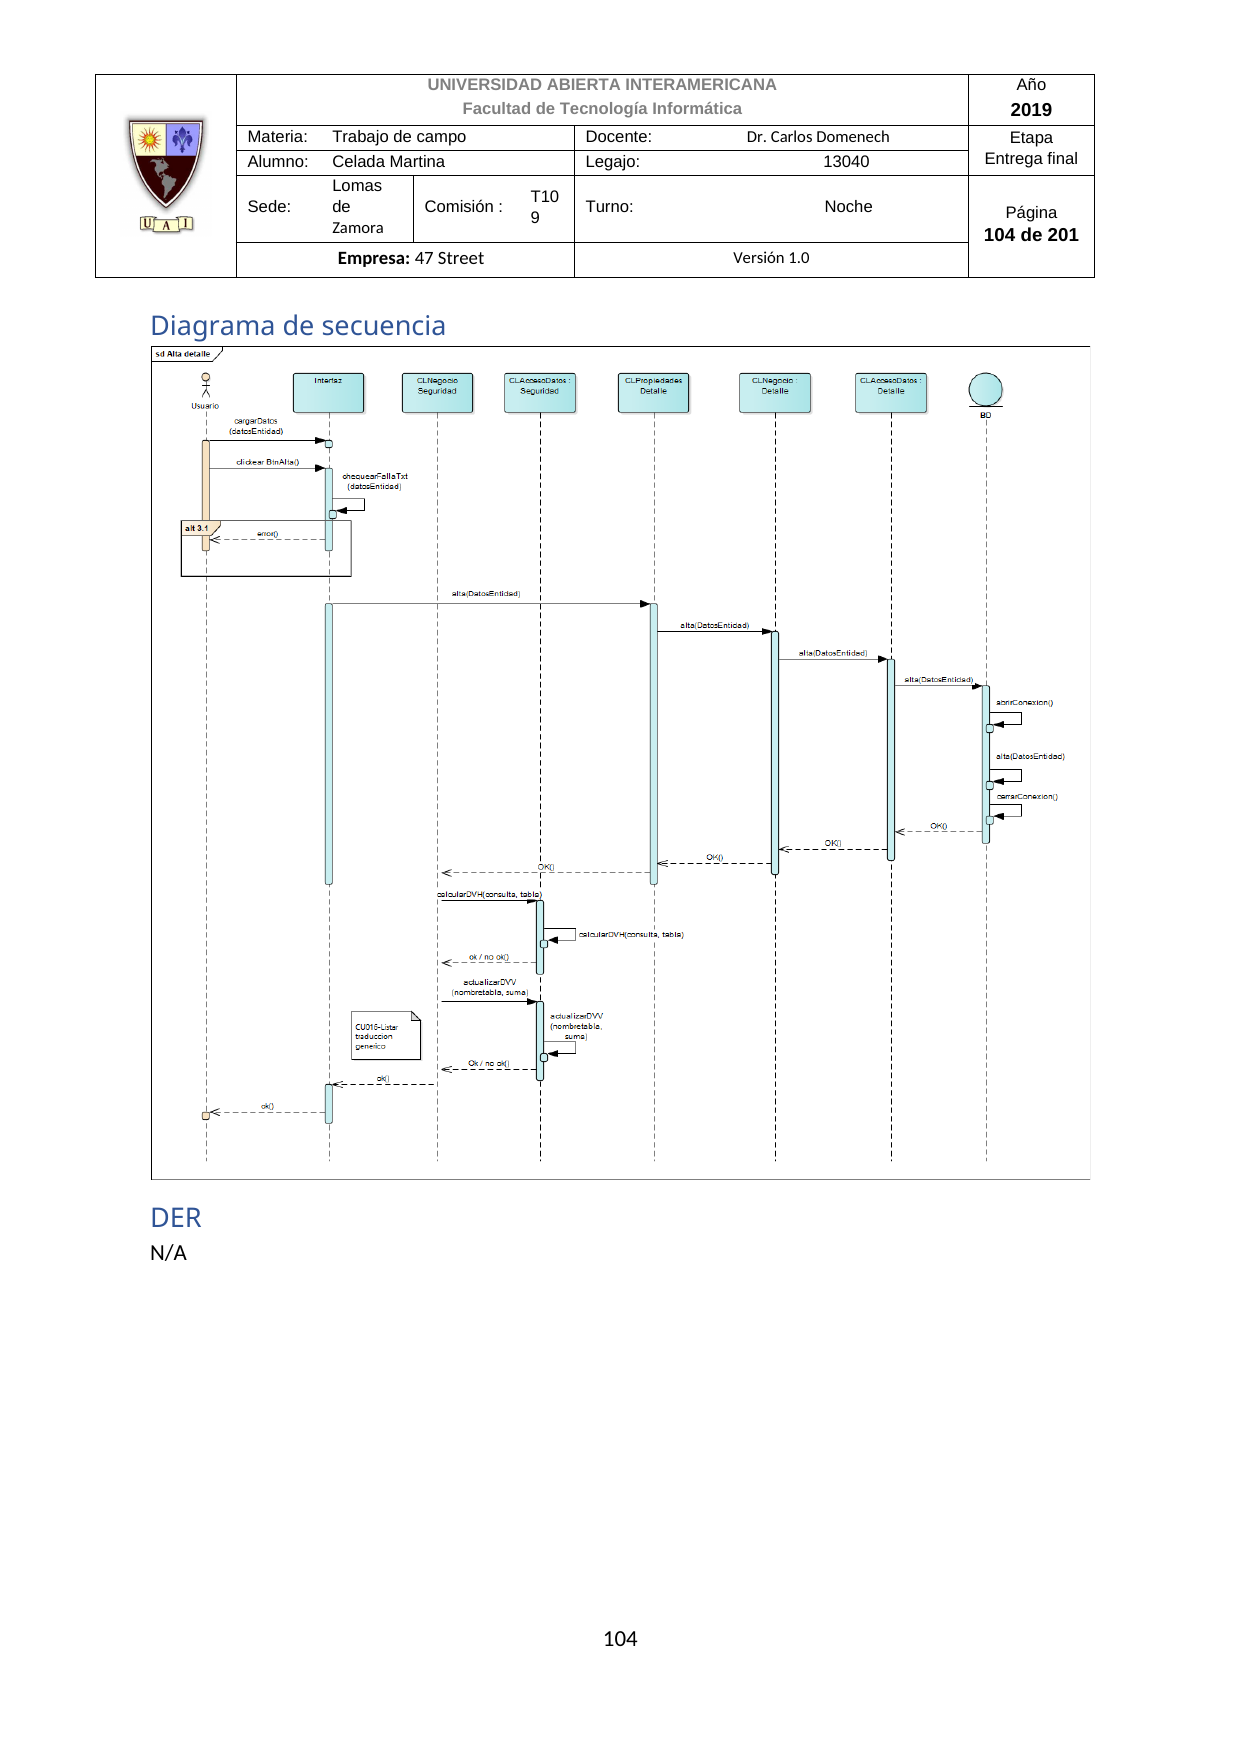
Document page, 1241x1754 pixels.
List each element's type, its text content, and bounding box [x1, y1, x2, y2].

subtitle Diagrama de secuencia [150, 306, 1090, 343]
picture [150, 345, 1091, 1180]
subtitle DER [150, 1198, 1090, 1235]
text N/ACU022 Modificar detalle [150, 1238, 1090, 1266]
picture [120, 111, 212, 237]
